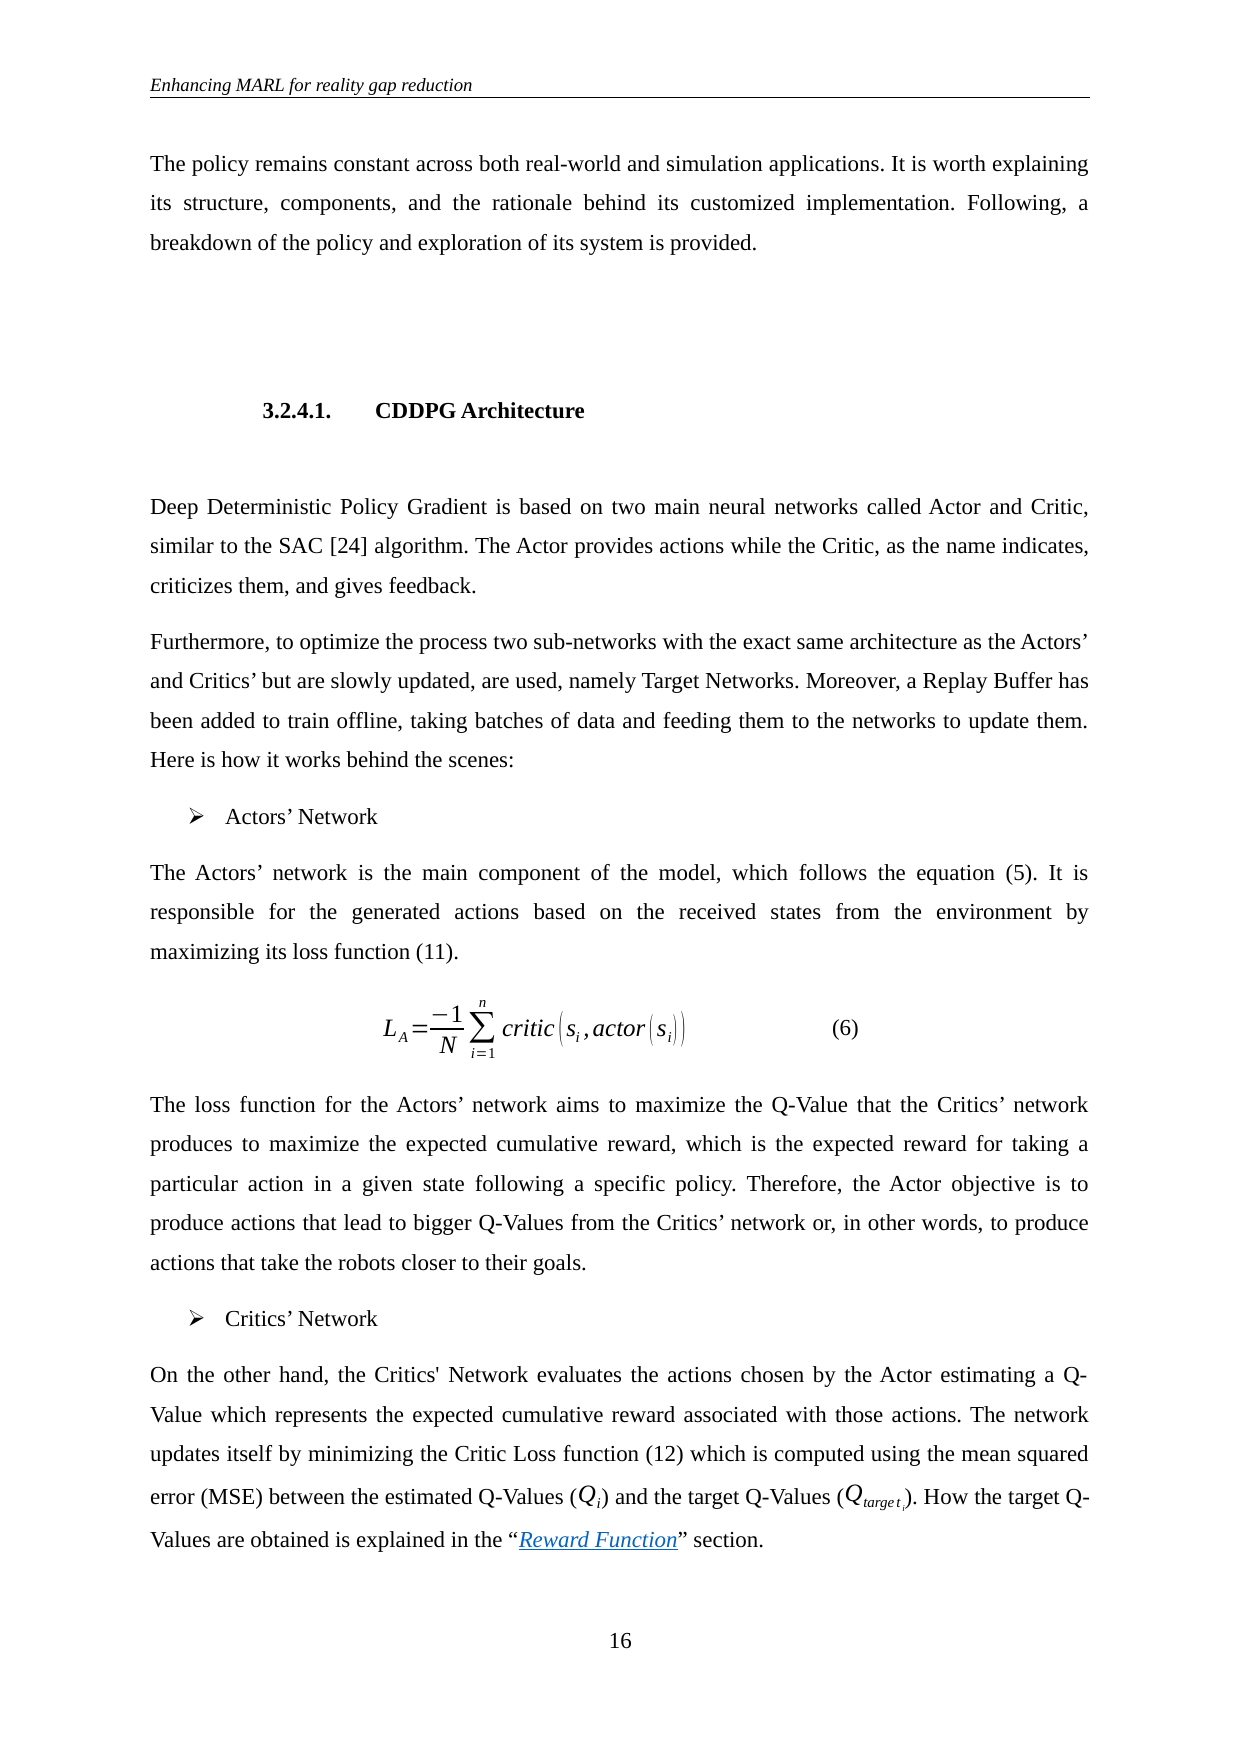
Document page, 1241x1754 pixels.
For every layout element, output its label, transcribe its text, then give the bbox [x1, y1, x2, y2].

text Deep Deterministic Policy Gradient is based on two main neural networks called Actor and Critic, similar to the SAC [24] algorithm. The Actor provides actions while the Critic, as the name indicates, criticizes them, and gives feedback. [150, 493, 1090, 598]
text (6) [150, 994, 1090, 1061]
text On the other hand, the Critics' Network evaluates the actions chosen by the Actor estimating a Q-Value which represents the expected cumulative reward associated with those actions. The network updates itself by minimizing the Critic Loss function (12) which is computed using the mean squared error (MSE) between the estimated Q-Values () and the target Q-Values (). How the target Q-Values are obtained is explained in the “Reward Function” section. [150, 1361, 1090, 1553]
text The policy remains constant across both real-world and simulation applications. It is worth explaining its structure, components, and the rationale behind its customized implementation. Following, a breakdown of the policy and exploration of its system is provided. [150, 150, 1090, 255]
list Actors’ Network [187, 803, 1090, 829]
text The Actors’ network is the main component of the model, which follows the equation (5). It is responsible for the generated actions based on the received states from the environment by maximizing its loss function (11). [150, 859, 1090, 964]
text Furthermore, to optimize the process two sub-networks with the exact same architecture as the Actors’ and Critics’ but are slowly updated, are used, namely Target Networks. Moreover, a Replay Buffer has been added to train offline, taking batches of data and feeding them to the networks to update them. Here is how it works behind the scenes: [150, 628, 1090, 773]
list Critics’ Network [187, 1305, 1090, 1331]
text The loss function for the Actors’ network aims to maximize the Q-Value that the Critics’ network produces to maximize the expected cumulative reward, which is the expected reward for taking a particular action in a given state following a specific policy. Therefore, the Actor objective is to produce actions that lead to bigger Q-Values from the Critics’ network or, in other words, to produce actions that take the robots closer to their goals. [150, 1091, 1090, 1275]
subtitle CDDPG Architecture [262, 397, 1090, 424]
